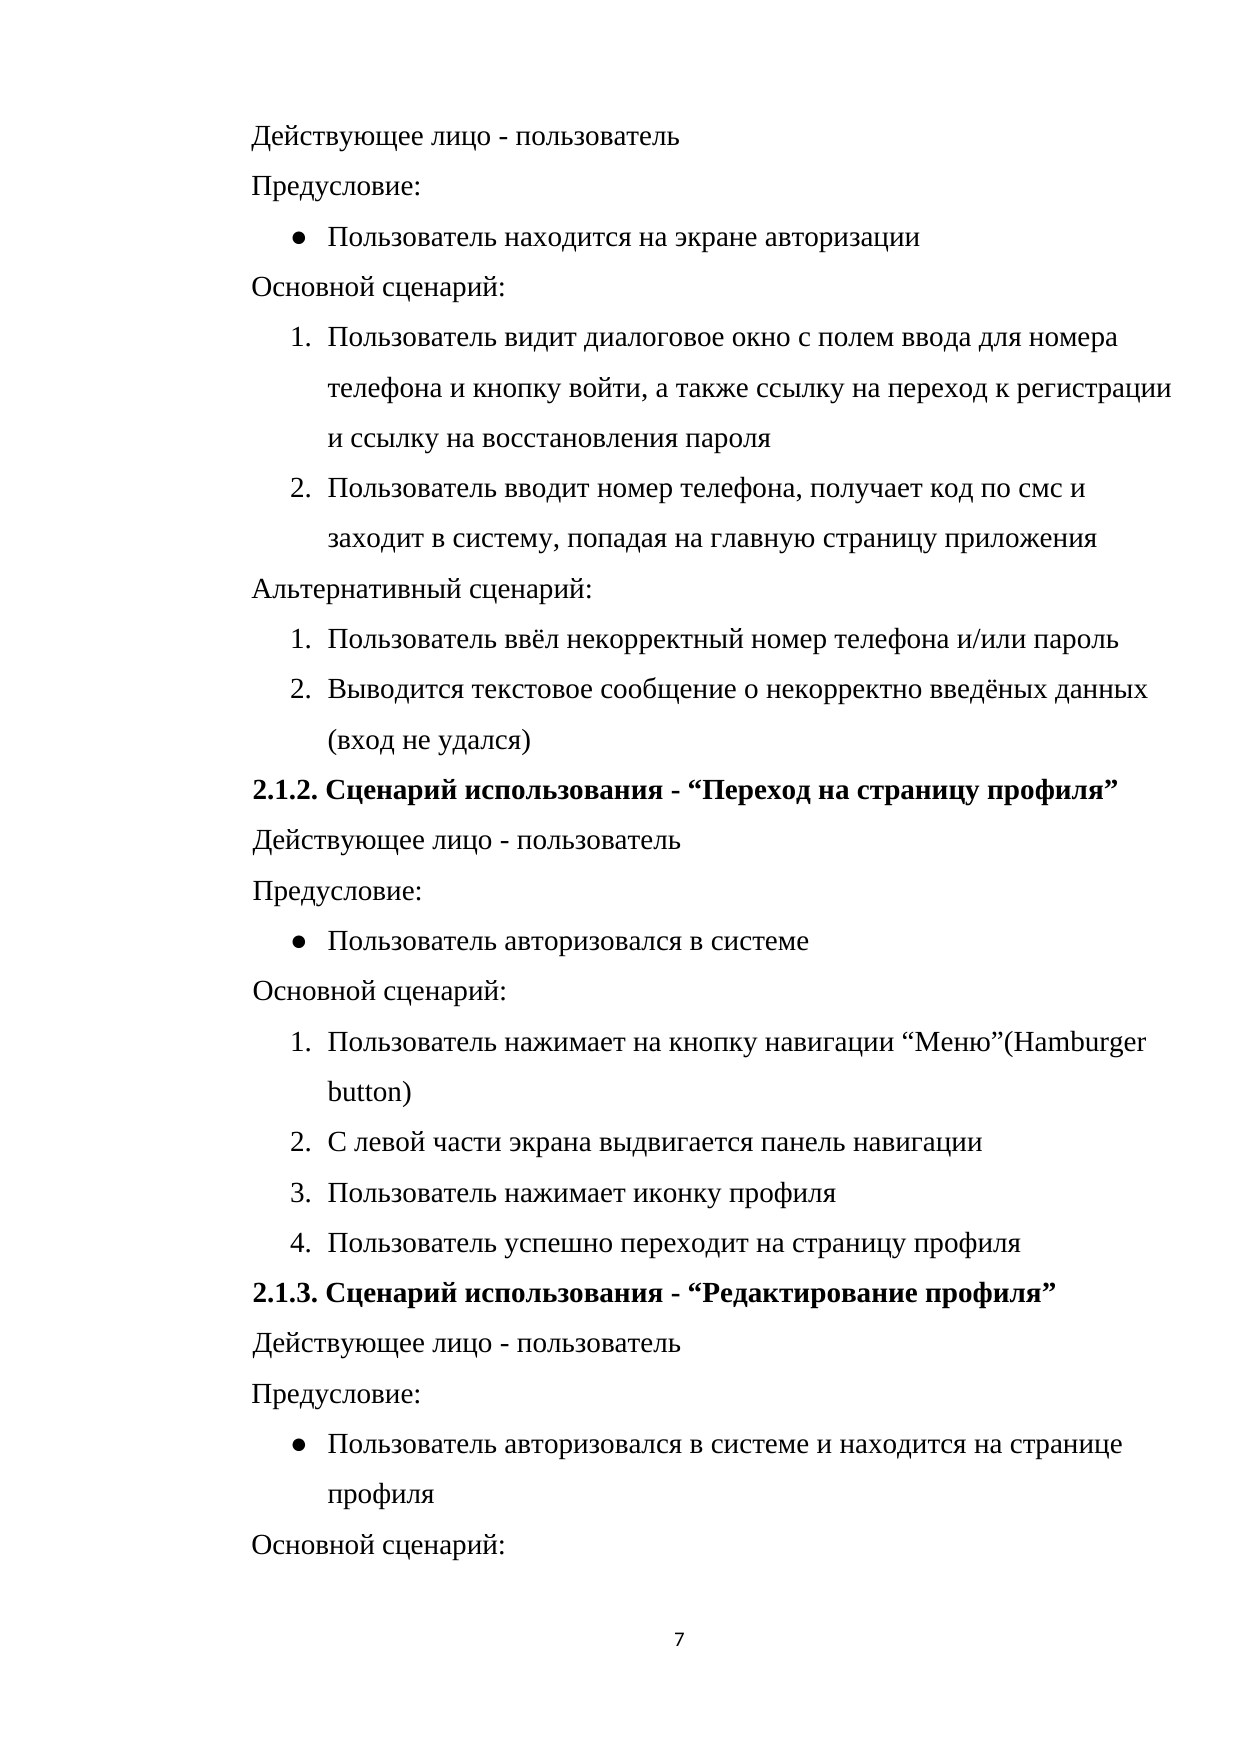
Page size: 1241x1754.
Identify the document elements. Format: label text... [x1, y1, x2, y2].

text Действующее лицо - пользователь [177, 822, 1181, 856]
list Пользователь нажимает на кнопку навигации “Меню”(Hamburger button) [290, 1024, 1181, 1108]
list Пользователь успешно переходит на страницу профиля [290, 1225, 1181, 1258]
text Основной сценарий: [177, 1527, 1181, 1560]
text 2.1.2. Сценарий использования - “Переход на страницу профиля” [177, 772, 1181, 806]
text Предусловие: [177, 168, 1181, 202]
text 2.1.3. Сценарий использования - “Редактирование профиля” [177, 1275, 1181, 1309]
list С левой части экрана выдвигается панель навигации [290, 1124, 1181, 1158]
list Пользователь авторизовался в системе и находится на странице профиля [290, 1426, 1181, 1510]
text Действующее лицо - пользователь [177, 118, 1181, 152]
list Пользователь нажимает иконку профиля [290, 1175, 1181, 1208]
list Пользователь видит диалоговое окно с полем ввода для номера телефона и кнопку войти, а также ссылку на переход к регистрации и ссылку на восстановления пароля [290, 319, 1181, 453]
text Основной сценарий: [177, 269, 1181, 303]
list Пользователь авторизовался в системе [290, 923, 1181, 957]
list Пользователь находится на экране авторизации [290, 219, 1181, 252]
text Предусловие: [252, 873, 1181, 906]
list Пользователь ввёл некорректный номер телефона и/или пароль [290, 621, 1181, 655]
list Выводится текстовое сообщение о некорректно введёных данных (вход не удался) [290, 672, 1181, 755]
text Действующее лицо - пользователь [177, 1326, 1181, 1359]
text Альтернативный сценарий: [177, 571, 1181, 604]
text Предусловие: [177, 1376, 1181, 1409]
list Пользователь вводит номер телефона, получает код по смс и заходит в систему, попадая на главную страницу приложения [290, 470, 1181, 554]
text Основной сценарий: [252, 973, 1181, 1007]
